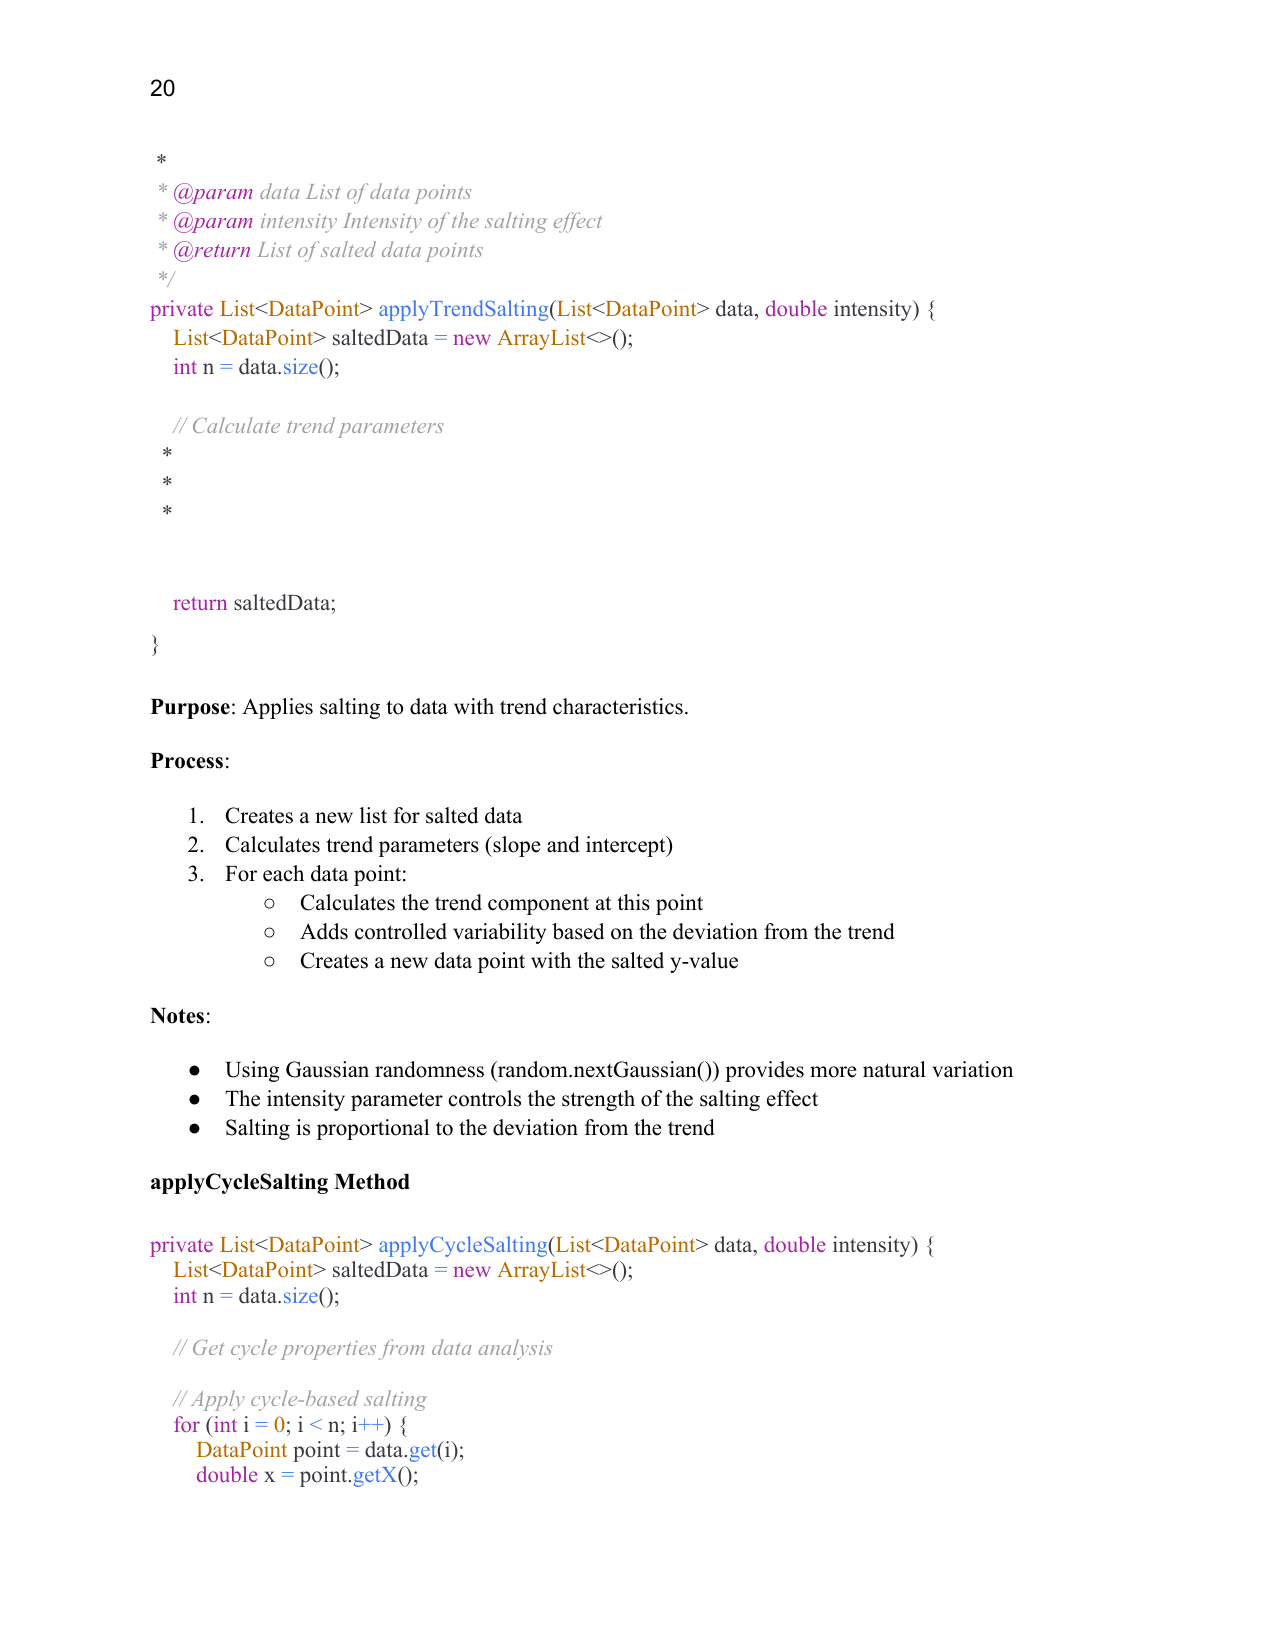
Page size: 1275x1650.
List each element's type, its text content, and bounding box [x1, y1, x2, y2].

list Using Gaussian randomness (random.nextGaussian()) provides more natural variation [187, 1057, 1125, 1082]
text Notes: [150, 1003, 1125, 1028]
text int n = data.size(); [150, 354, 1125, 379]
text int n = data.size(); [150, 1283, 1125, 1308]
list Creates a new data point with the salted y-value [262, 948, 1125, 974]
text private List<DataPoint> applyCycleSalting(List<DataPoint> data, double intensity) { [150, 1232, 1125, 1257]
text double x = point.getX(); [150, 1462, 1125, 1488]
text * [150, 150, 1125, 175]
text * @return List of salted data points [150, 237, 1125, 263]
list Creates a new list for salted data [187, 803, 1125, 828]
text } [150, 631, 1125, 657]
text * [150, 443, 1125, 468]
text * [150, 501, 1125, 526]
text * @param intensity Intensity of the salting effect [150, 208, 1125, 234]
list Calculates the trend component at this point [262, 890, 1125, 916]
text Purpose: Applies salting to data with trend characteristics. [150, 694, 1125, 720]
text * @param data List of data points [150, 179, 1125, 204]
text // Calculate trend parameters [150, 413, 1125, 439]
text List<DataPoint> saltedData = new ArrayList<>(); [150, 1257, 1125, 1283]
text return saltedData; [150, 589, 1125, 615]
subtitle applyCycleSalting Method [150, 1169, 1125, 1195]
text List<DataPoint> saltedData = new ArrayList<>(); [150, 325, 1125, 350]
text private List<DataPoint> applyTrendSalting(List<DataPoint> data, double intensity) { [150, 296, 1125, 321]
list Adds controlled variability based on the deviation from the trend [262, 919, 1125, 945]
list Salting is proportional to the deviation from the trend [187, 1115, 1125, 1141]
list Calculates trend parameters (slope and intercept) [187, 832, 1125, 857]
text for (int i = 0; i < n; i++) { [150, 1412, 1125, 1437]
text DataPoint point = data.get(i); [150, 1437, 1125, 1462]
list For each data point: [187, 861, 1125, 886]
text Process: [150, 748, 1125, 774]
text * [150, 472, 1125, 497]
text // Get cycle properties from data analysis [150, 1334, 1125, 1360]
list The intensity parameter controls the strength of the salting effect [187, 1086, 1125, 1111]
text // Apply cycle-based salting [150, 1386, 1125, 1412]
text */ [150, 267, 1125, 292]
